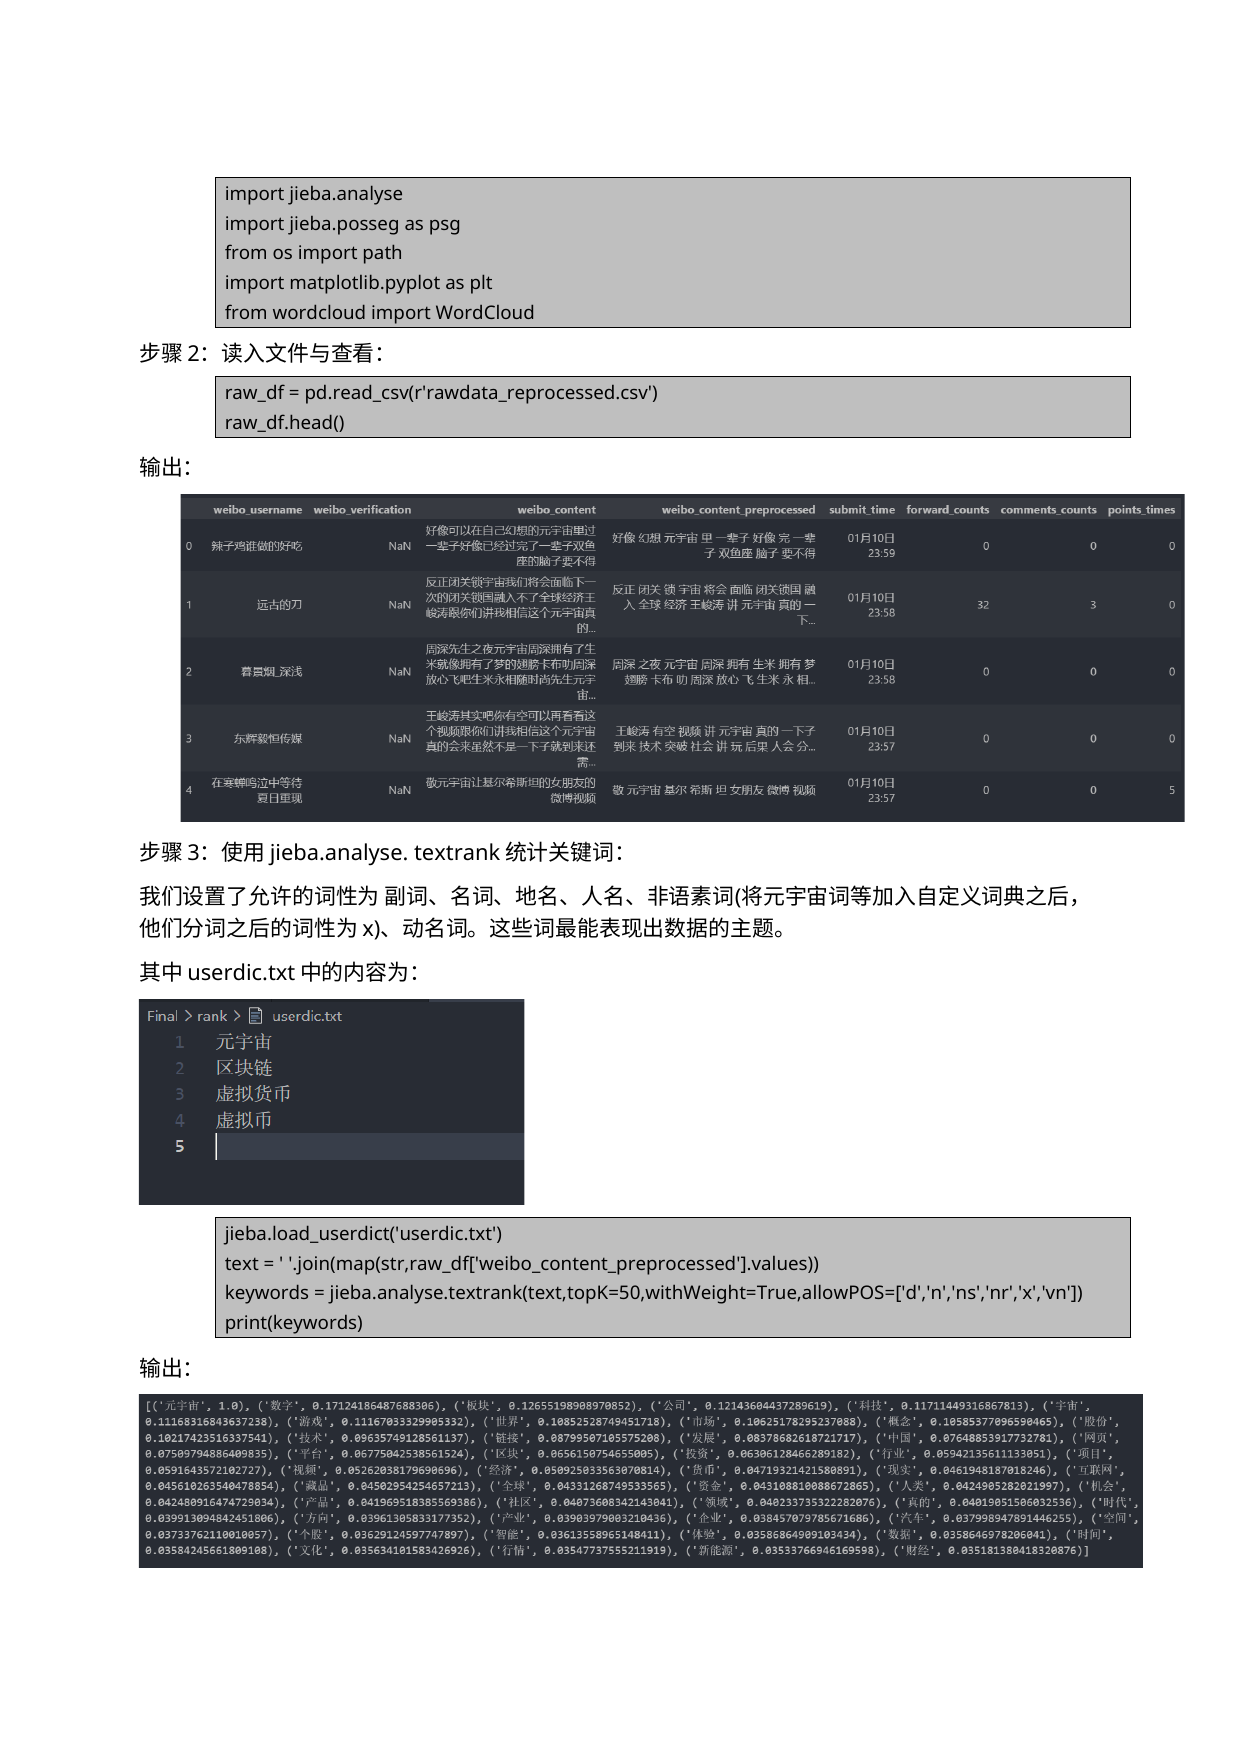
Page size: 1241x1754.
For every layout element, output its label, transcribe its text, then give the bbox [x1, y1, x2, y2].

picture [180, 494, 1185, 822]
text 我们设置了允许的词性为 副词、名词、地名、人名、非语素词(将元宇宙词等加入自定义词典之后，他们分词之后的词性为x)、动名词。这些词最能表现出数据的主题。 [139, 879, 1101, 942]
text 输出： [139, 450, 1101, 482]
text 步骤2：读入文件与查看： [139, 336, 1101, 368]
text print(keywords) [216, 1306, 1130, 1337]
text raw_df.head() [216, 406, 1130, 437]
text import matplotlib.pyplot as plt [216, 266, 1130, 295]
text from os import path [216, 237, 1130, 265]
text raw_df = pd.read_csv(r'rawdata_reprocessed.csv') [216, 377, 1130, 405]
text import jieba.analyse [216, 178, 1130, 206]
picture [138, 999, 525, 1205]
picture [138, 1394, 1143, 1568]
text text = ' '.join(map(str,raw_df['weibo_content_preprocessed'].values)) [216, 1247, 1130, 1276]
text 其中userdic.txt中的内容为： [139, 955, 1101, 987]
text 步骤3：使用jieba.analyse. textrank统计关键词： [139, 834, 1101, 866]
text keywords = jieba.analyse.textrank(text,topK=50,withWeight=True,allowPOS=['d','n','ns','nr','x','vn']) [216, 1277, 1130, 1305]
text 输出： [139, 1351, 1101, 1382]
text import jieba.posseg as psg [216, 207, 1130, 236]
text jieba.load_userdict('userdic.txt') [216, 1218, 1130, 1246]
text from wordcloud import WordCloud [216, 296, 1130, 327]
